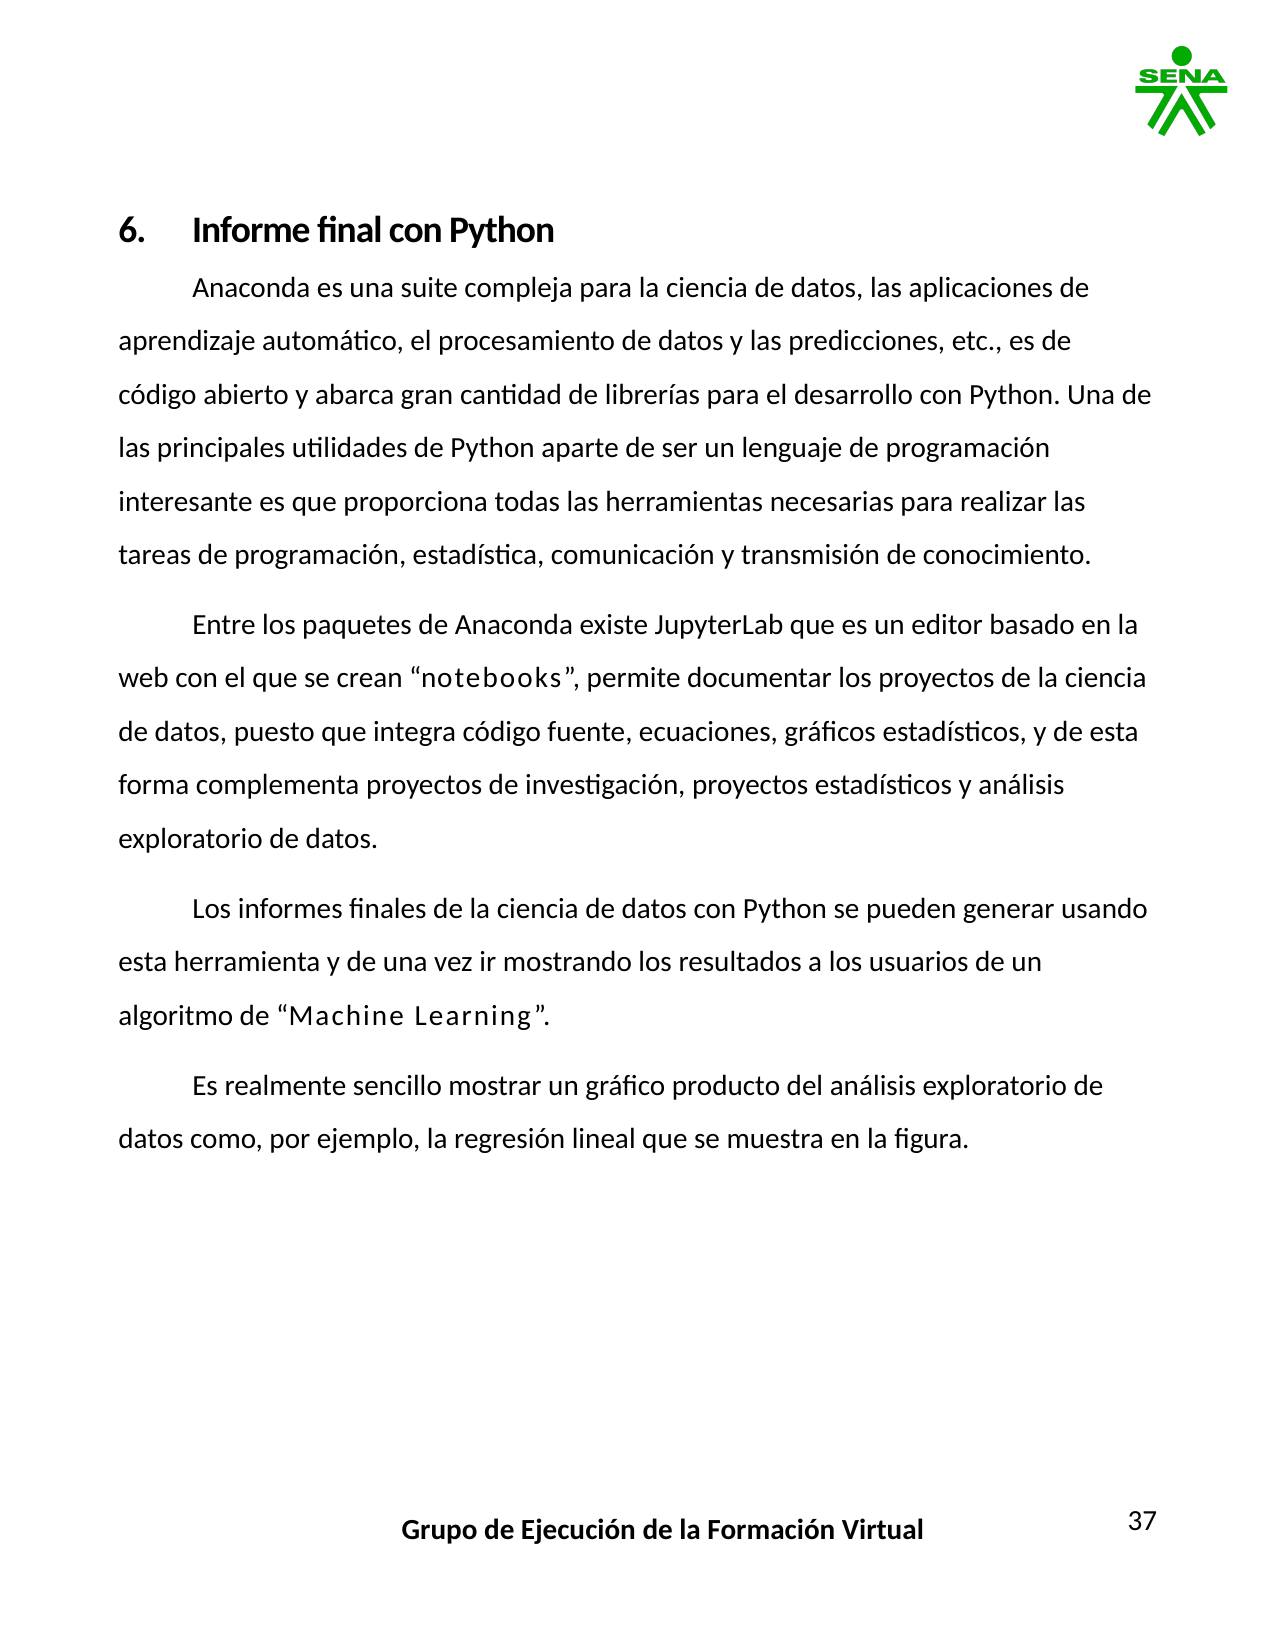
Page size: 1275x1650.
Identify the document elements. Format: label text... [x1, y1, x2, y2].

picture [1135, 46, 1228, 136]
text Es realmente sencillo mostrar un gráfico producto del análisis exploratorio de datos como, por ejemplo, la regresión lineal que se muestra en la figura. [118, 1067, 1157, 1156]
subtitle Informe final con Python [118, 206, 1157, 252]
text Anaconda es una suite compleja para la ciencia de datos, las aplicaciones de aprendizaje automático, el procesamiento de datos y las predicciones, etc., es de código abierto y abarca gran cantidad de librerías para el desarrollo con Python. Una de las principales utilidades de Python aparte de ser un lenguaje de programación interesante es que proporciona todas las herramientas necesarias para realizar las tareas de programación, estadística, comunicación y transmisión de conocimiento. [118, 269, 1157, 572]
text Los informes finales de la ciencia de datos con Python se pueden generar usando esta herramienta y de una vez ir mostrando los resultados a los usuarios de un algoritmo de “Machine Learning”. [118, 890, 1157, 1032]
text Entre los paquetes de Anaconda existe JupyterLab que es un editor basado en la web con el que se crean “notebooks”, permite documentar los proyectos de la ciencia de datos, puesto que integra código fuente, ecuaciones, gráficos estadísticos, y de esta forma complementa proyectos de investigación, proyectos estadísticos y análisis exploratorio de datos. [118, 606, 1157, 856]
